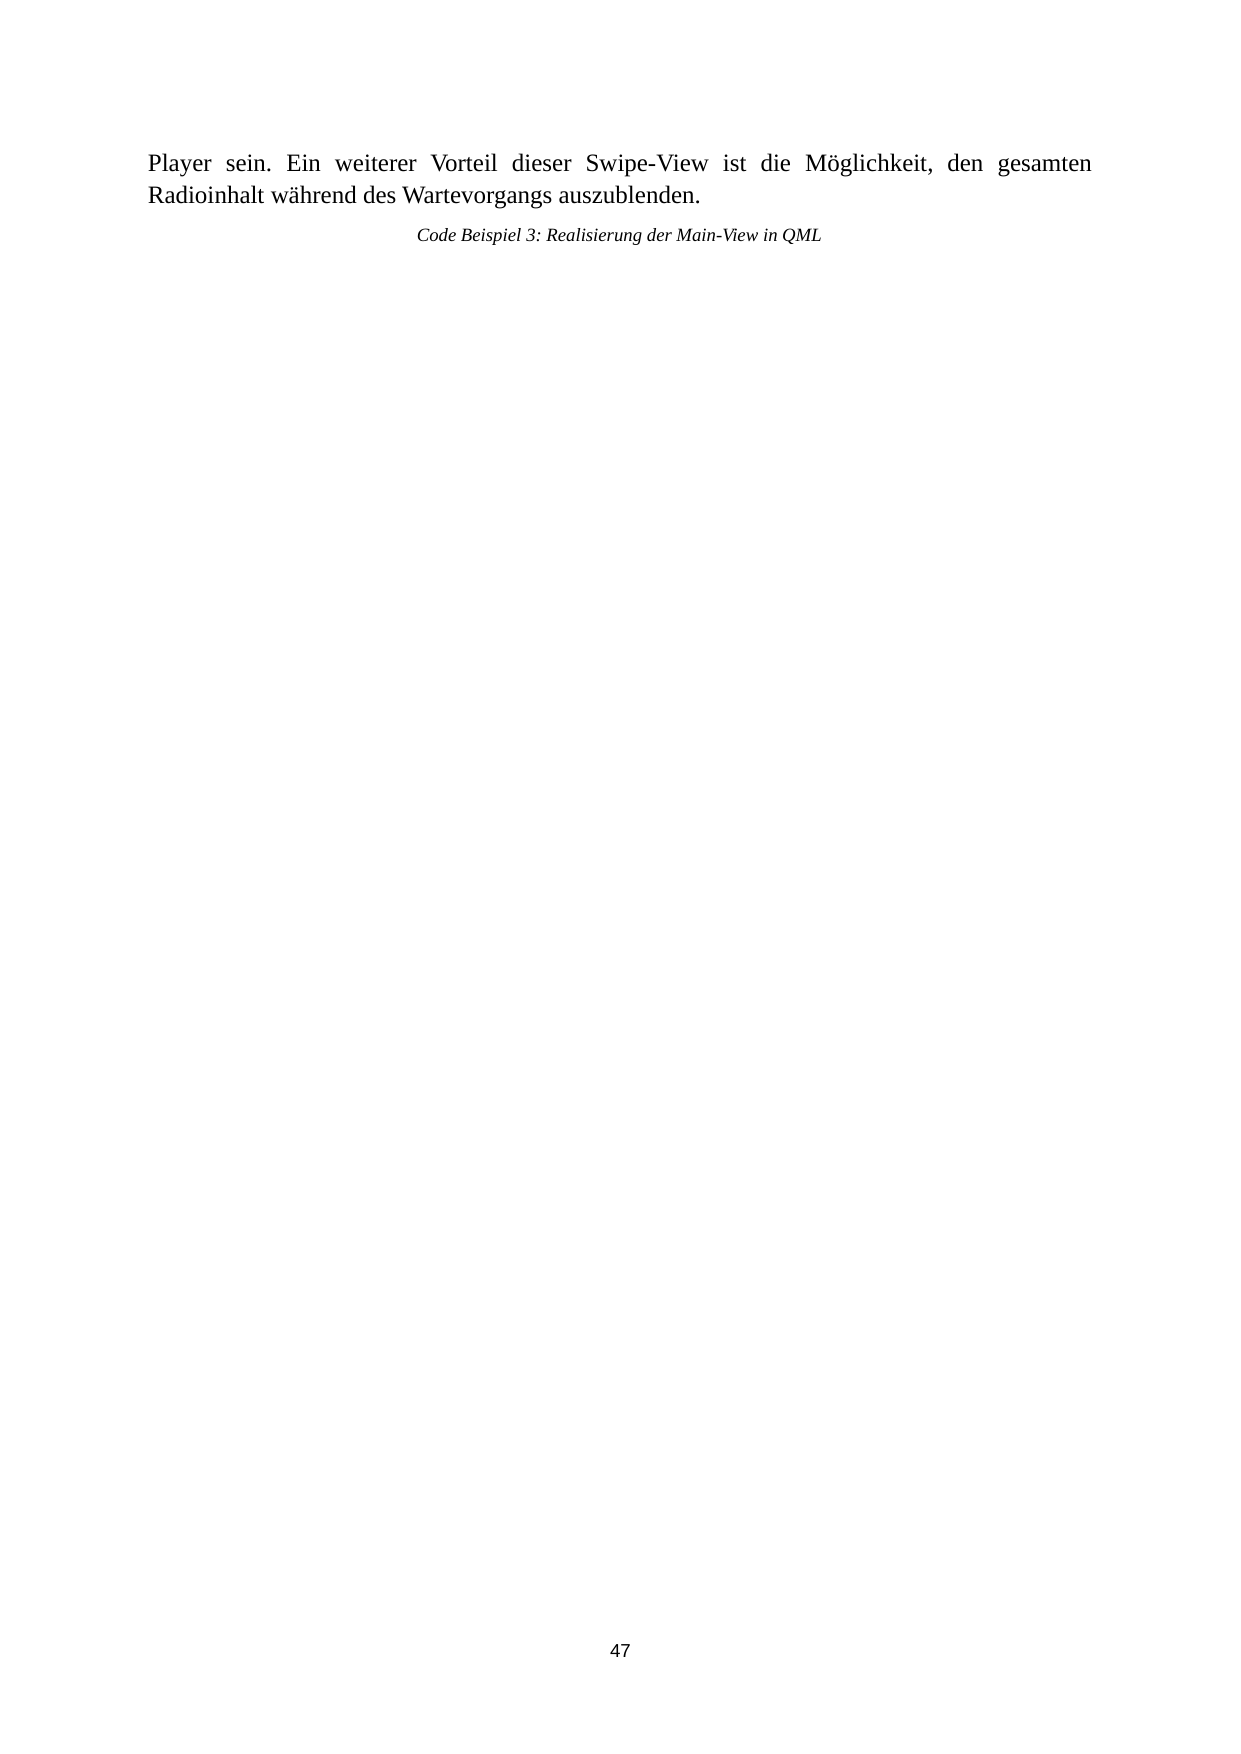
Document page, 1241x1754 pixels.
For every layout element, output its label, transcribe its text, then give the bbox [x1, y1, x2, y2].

text Die Benutzeroberfläche des Radios wurde mithilfe der Modellierungssprache QML realisiert. Die UI besteht grundsätzlich aus zwei verschiedenen Teilen, dem Main und dem Radio. Der Main ist das Grundfenster dieser Applikation, in diesem Fenster befindet sich eine weitere Swipe View, diese enthält den ganzen Radioinhalt. Durch diese Swipe View könnten zukünftig weitere Media-Applikationen hinzugefügt werden, zwischen denen durch „Swipen“ gewechselt werden kann. Diese Mediaapplikationen könnten z.B. Spotify oder andere Musik-Player sein. Ein weiterer Vorteil dieser Swipe-View ist die Möglichkeit, den gesamten Radioinhalt während des Wartevorgangs auszublenden. [148, 148, 1093, 209]
text Code Beispiel 3: Realisierung der Main-View in QML [148, 224, 1093, 246]
